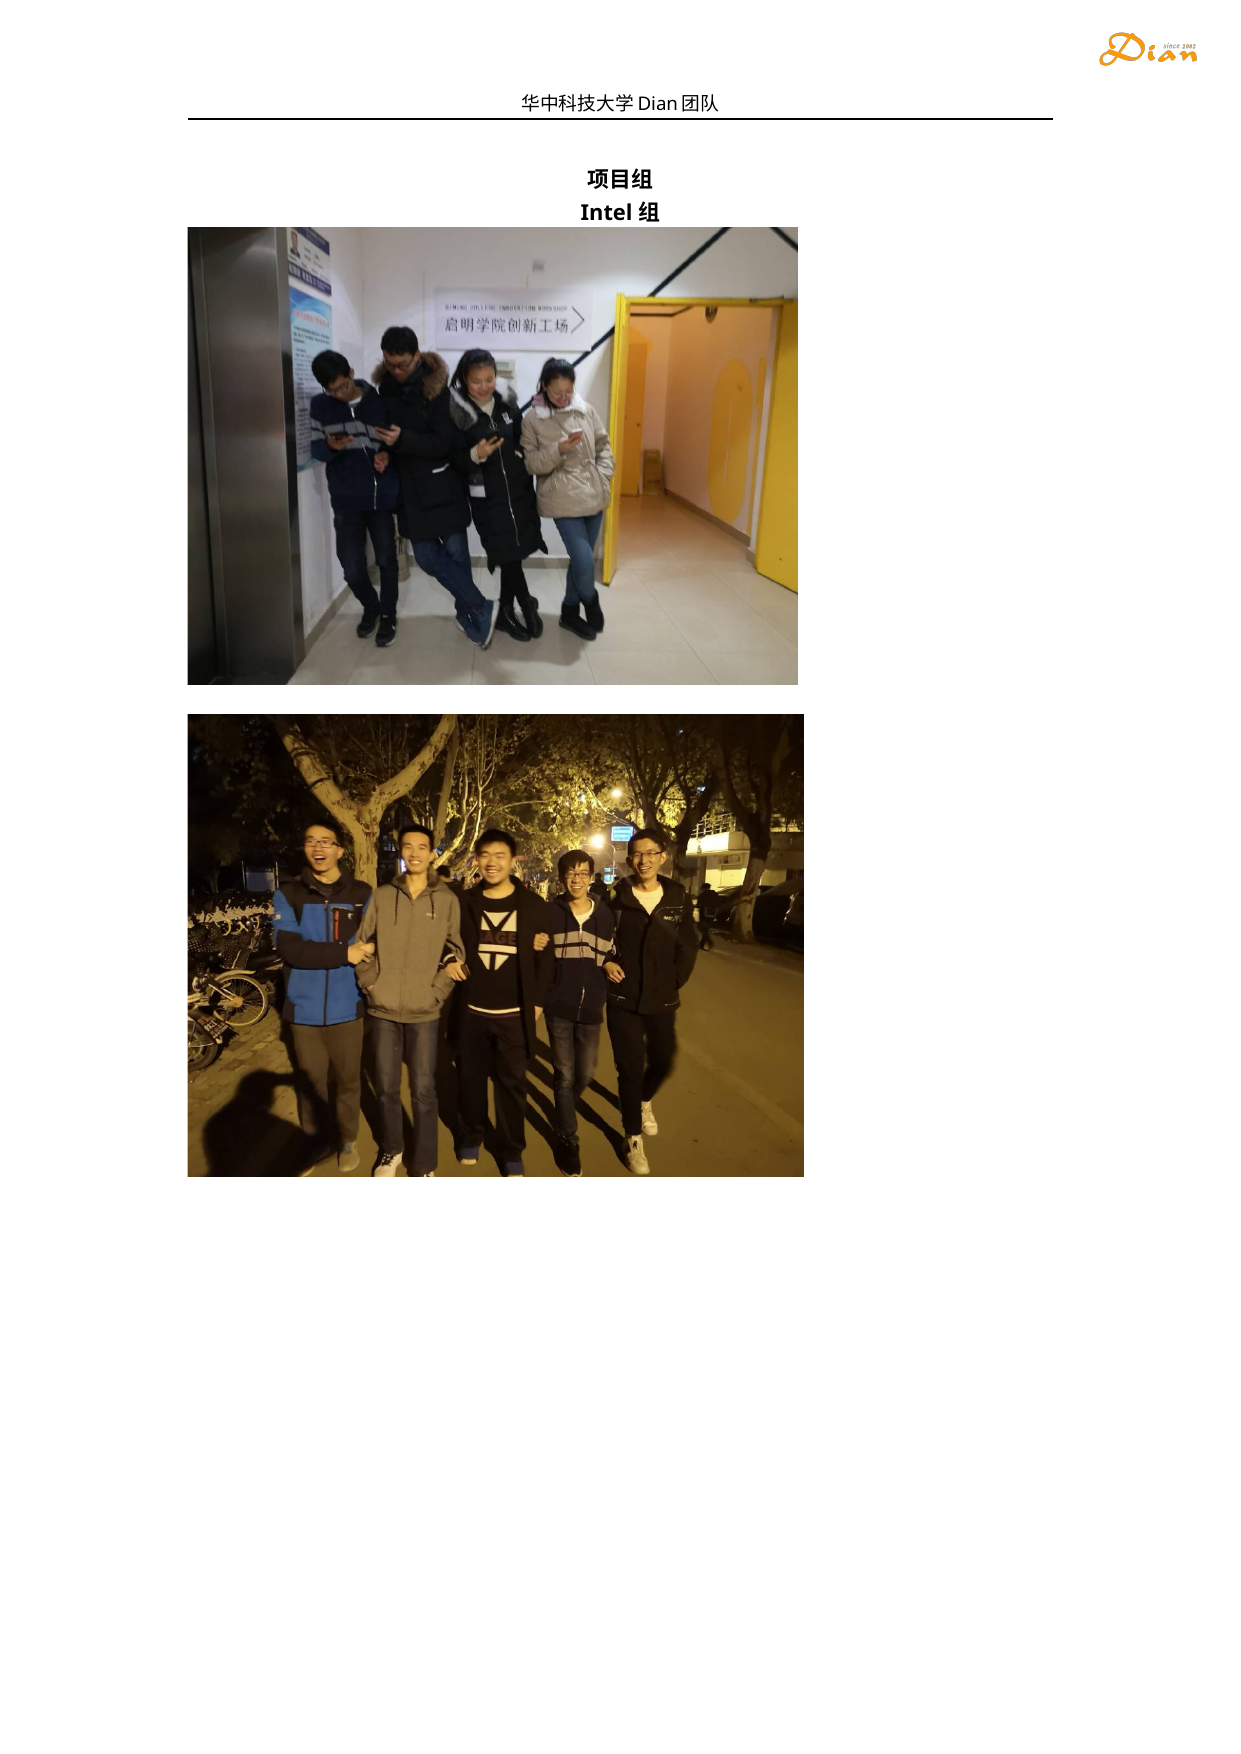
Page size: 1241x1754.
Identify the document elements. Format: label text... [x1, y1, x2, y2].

text Intel 组 [187, 194, 1053, 227]
text 项目组 [187, 162, 1053, 194]
picture [187, 714, 804, 1177]
picture [1093, 25, 1203, 71]
picture [187, 227, 798, 685]
